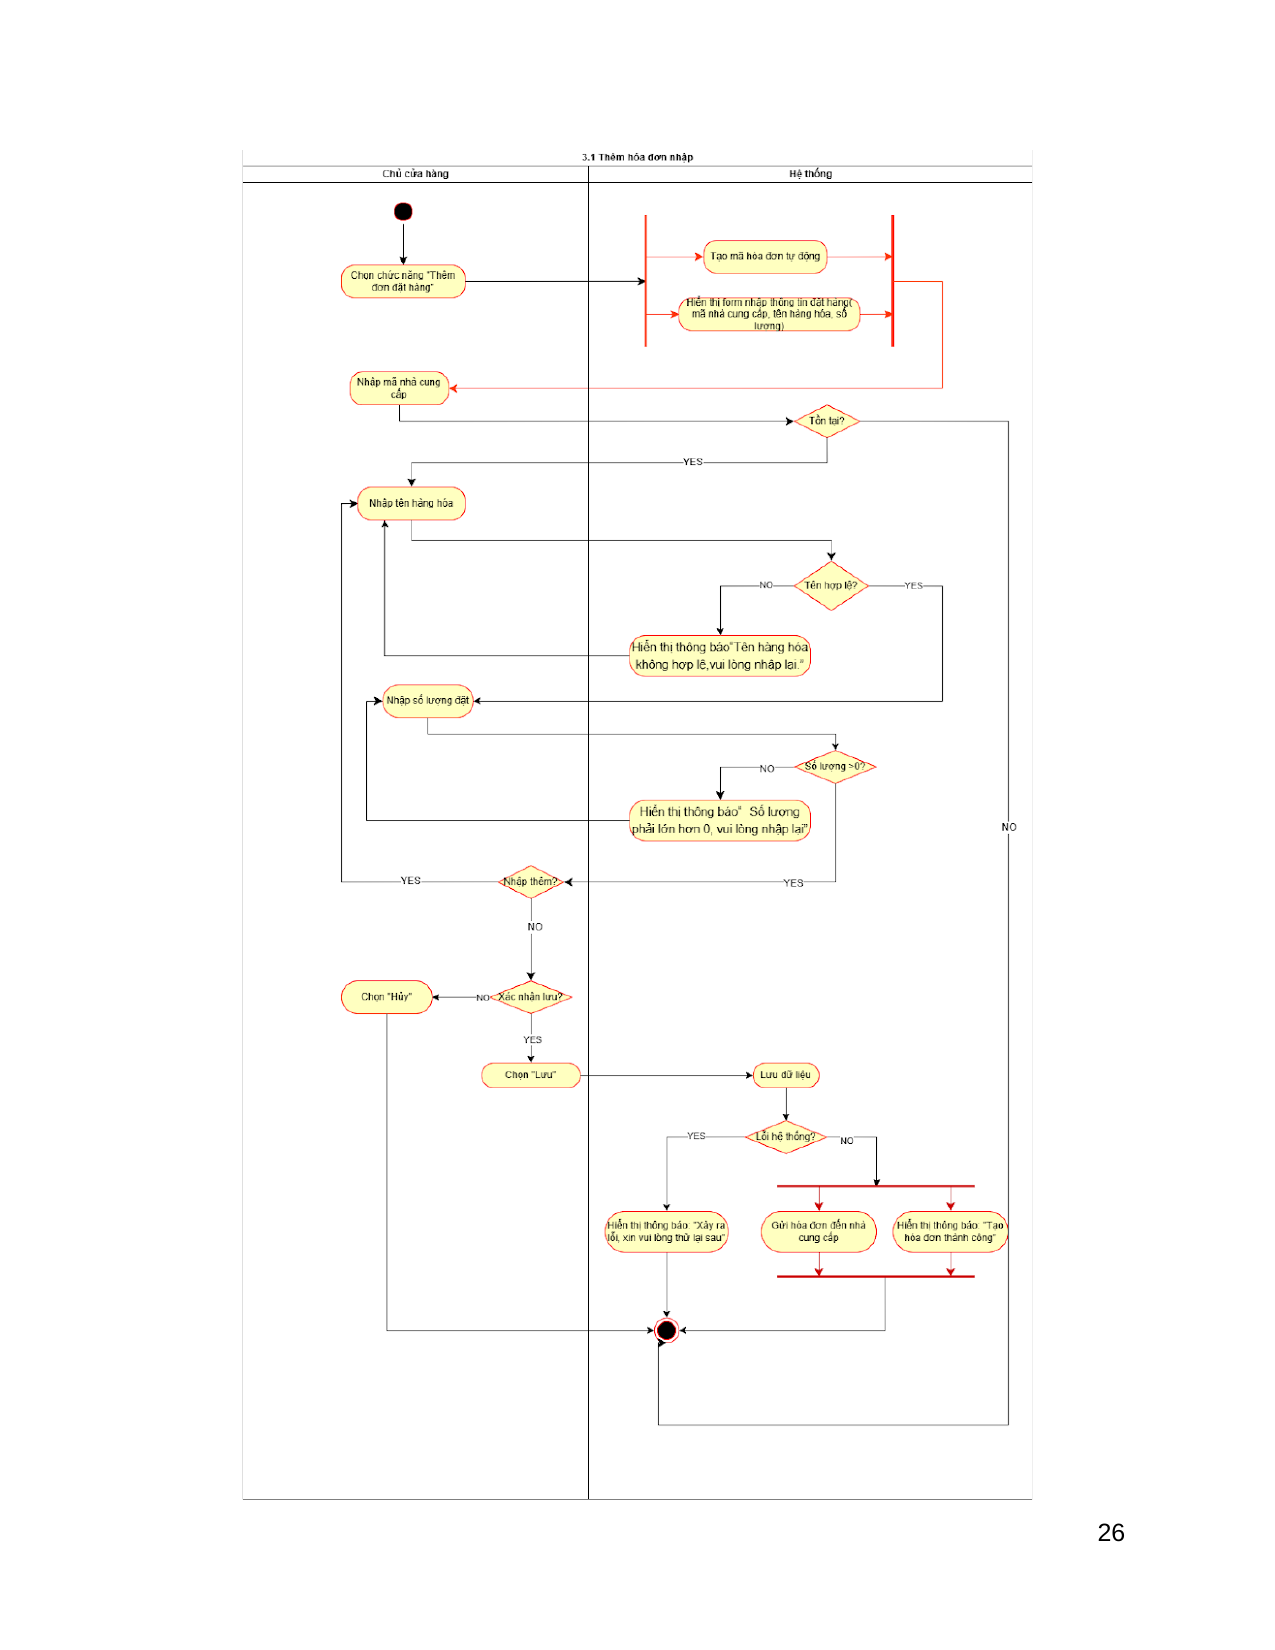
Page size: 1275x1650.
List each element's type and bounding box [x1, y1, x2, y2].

picture [242, 150, 1033, 1500]
